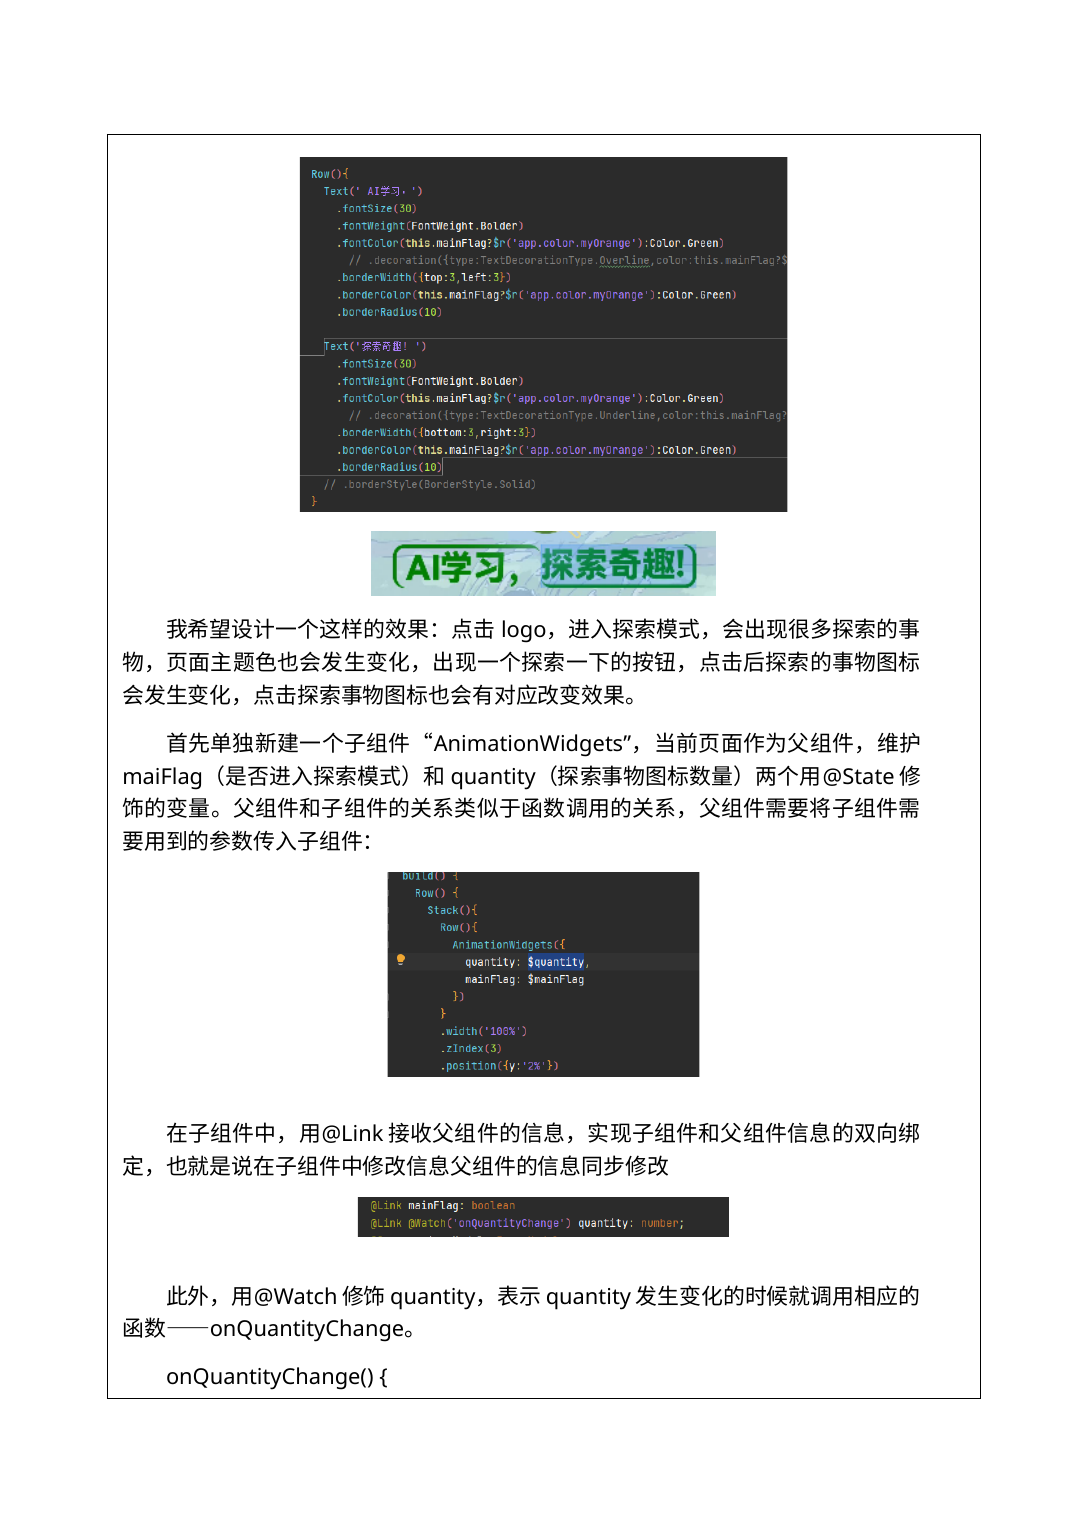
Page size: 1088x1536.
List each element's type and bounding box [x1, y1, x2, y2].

picture [371, 531, 716, 596]
table_cell [108, 135, 980, 1398]
picture [387, 872, 700, 1077]
picture [299, 157, 788, 512]
picture [357, 1197, 729, 1237]
